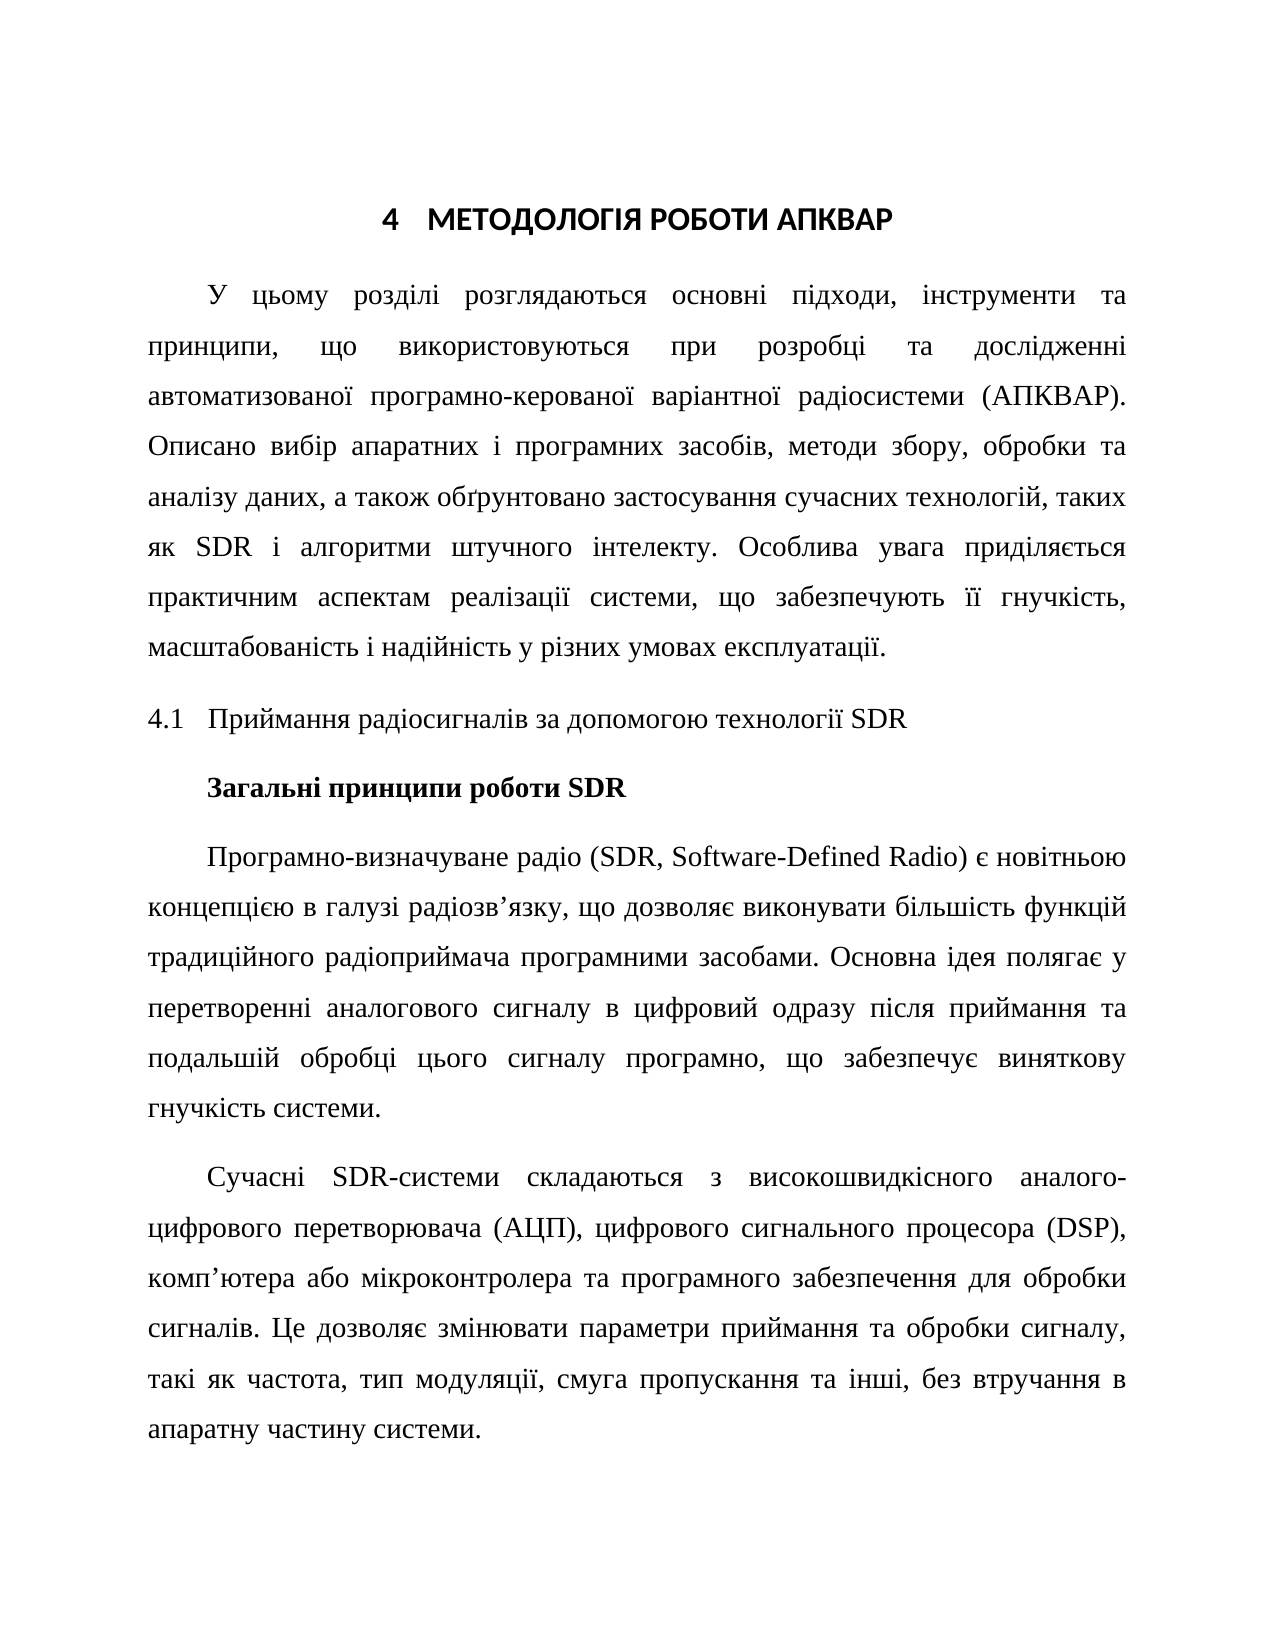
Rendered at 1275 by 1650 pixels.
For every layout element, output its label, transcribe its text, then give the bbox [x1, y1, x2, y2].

text Сучасні SDR-системи складаються з високошвидкісного аналого-цифрового перетворювача (АЦП), цифрового сигнального процесора (DSP), комп’ютера або мікроконтролера та програмного забезпечення для обробки сигналів. Це дозволяє змінювати параметри приймання та обробки сигналу, такі як частота, тип модуляції, смуга пропускання та інші, без втручання в апаратну частину системи. [148, 1159, 1127, 1444]
text Програмно-визначуване радіо (SDR, Software-Defined Radio) є новітньою концепцією в галузі радіозв’язку, що дозволяє виконувати більшість функцій традиційного радіоприймача програмними засобами. Основна ідея полягає у перетворенні аналогового сигналу в цифровий одразу після приймання та подальшій обробці цього сигналу програмно, що забезпечує виняткову гнучкість системи. [148, 839, 1127, 1124]
subtitle Приймання радіосигналів за допомогою технології SDR [148, 701, 1127, 734]
subtitle МЕТОДОЛОГІЯ РОБОТИ АПКВАР [148, 198, 1127, 238]
text У цьому розділі розглядаються основні підходи, інструменти та принципи, що використовуються при розробці та дослідженні автоматизованої програмно-керованої варіантної радіосистеми (АПКВАР). Описано вибір апаратних і програмних засобів, методи збору, обробки та аналізу даних, а також обґрунтовано застосування сучасних технологій, таких як SDR і алгоритми штучного інтелекту. Особлива увага приділяється практичним аспектам реалізації системи, що забезпечують її гнучкість, масштабованість і надійність у різних умовах експлуатації. [148, 277, 1127, 663]
text Загальні принципи роботи SDR [148, 770, 1127, 803]
